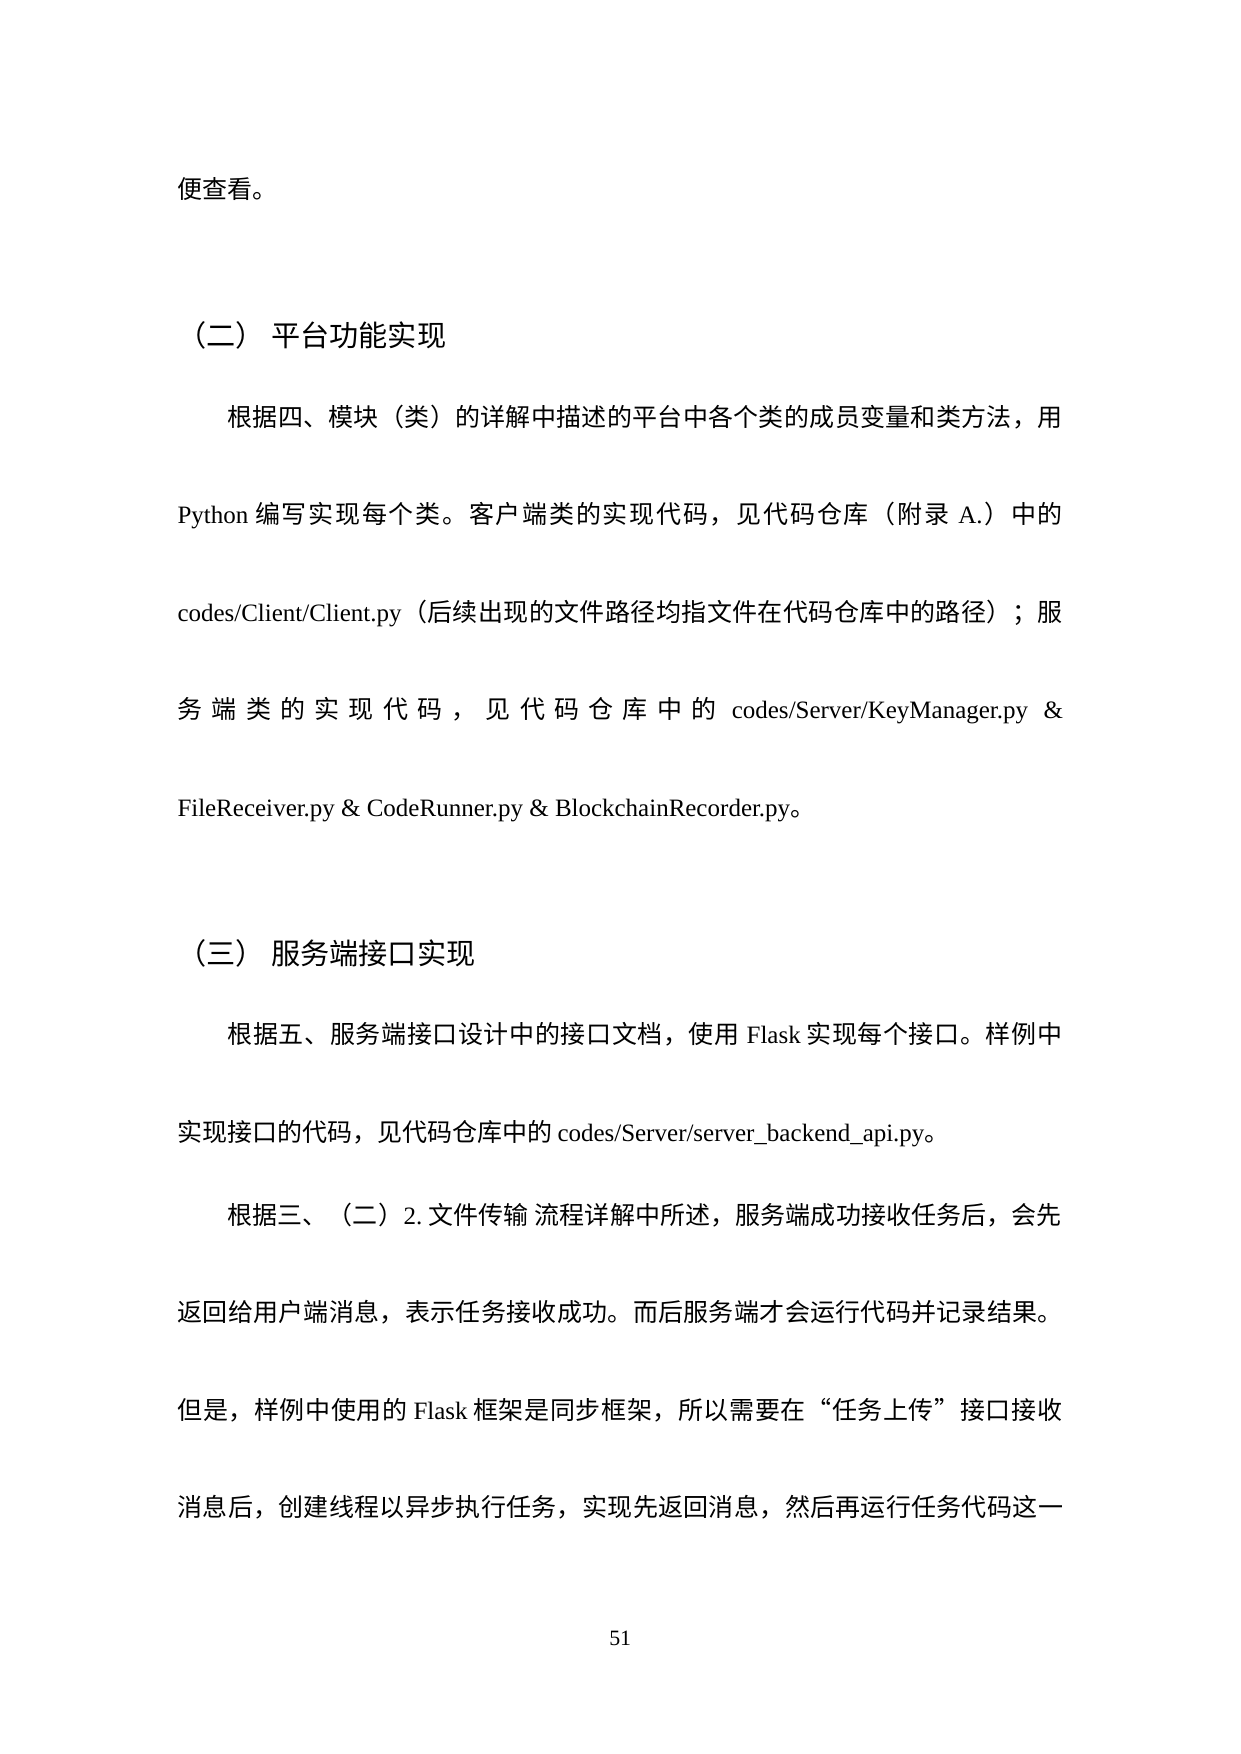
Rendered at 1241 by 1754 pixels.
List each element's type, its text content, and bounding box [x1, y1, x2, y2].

subtitle 服务端接口实现 [177, 919, 1063, 984]
text 根据五、服务端接口设计中的接口文档，使用Flask实现每个接口。样例中实现接口的代码，见代码仓库中的codes/Server/server_backend_api.py。 [177, 1000, 1063, 1163]
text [177, 1181, 1063, 1538]
subtitle 平台功能实现 [177, 302, 1063, 367]
text 根据四、模块（类）的详解中描述的平台中各个类的成员变量和类方法，用Python编写实现每个类。客户端类的实现代码，见代码仓库（附录A.）中的codes/Client/Client.py（后续出现的文件路径均指文件在代码仓库中的路径）；服务端类的实现代码，见代码仓库中的codes/Server/KeyManager.py & FileReceiver.py & CodeRunner.py & BlockchainRecorder.py。 [177, 383, 1063, 838]
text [177, 155, 1063, 220]
